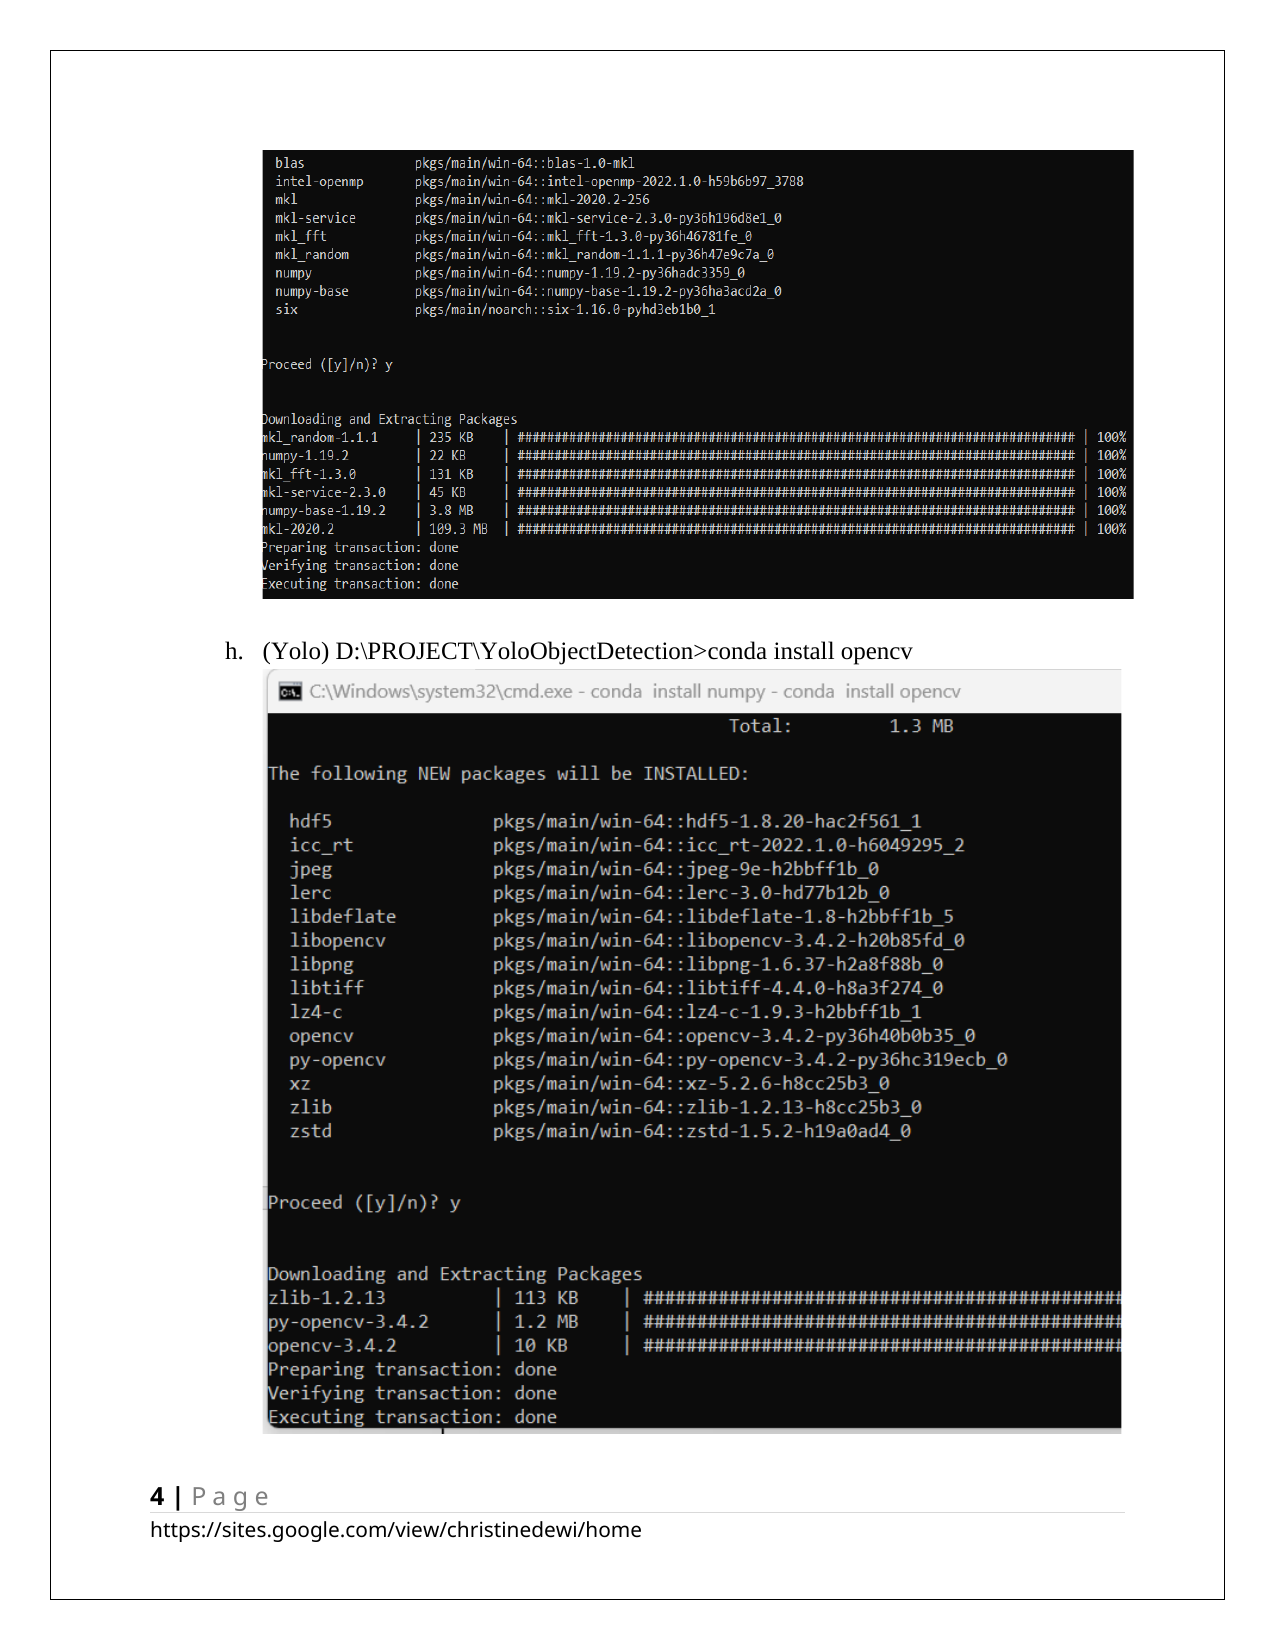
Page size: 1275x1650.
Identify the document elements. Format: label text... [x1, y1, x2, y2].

picture [262, 669, 1122, 1434]
list (Yolo) D:\PROJECT\YoloObjectDetection>conda install opencv [225, 636, 1125, 665]
picture [262, 150, 1134, 599]
